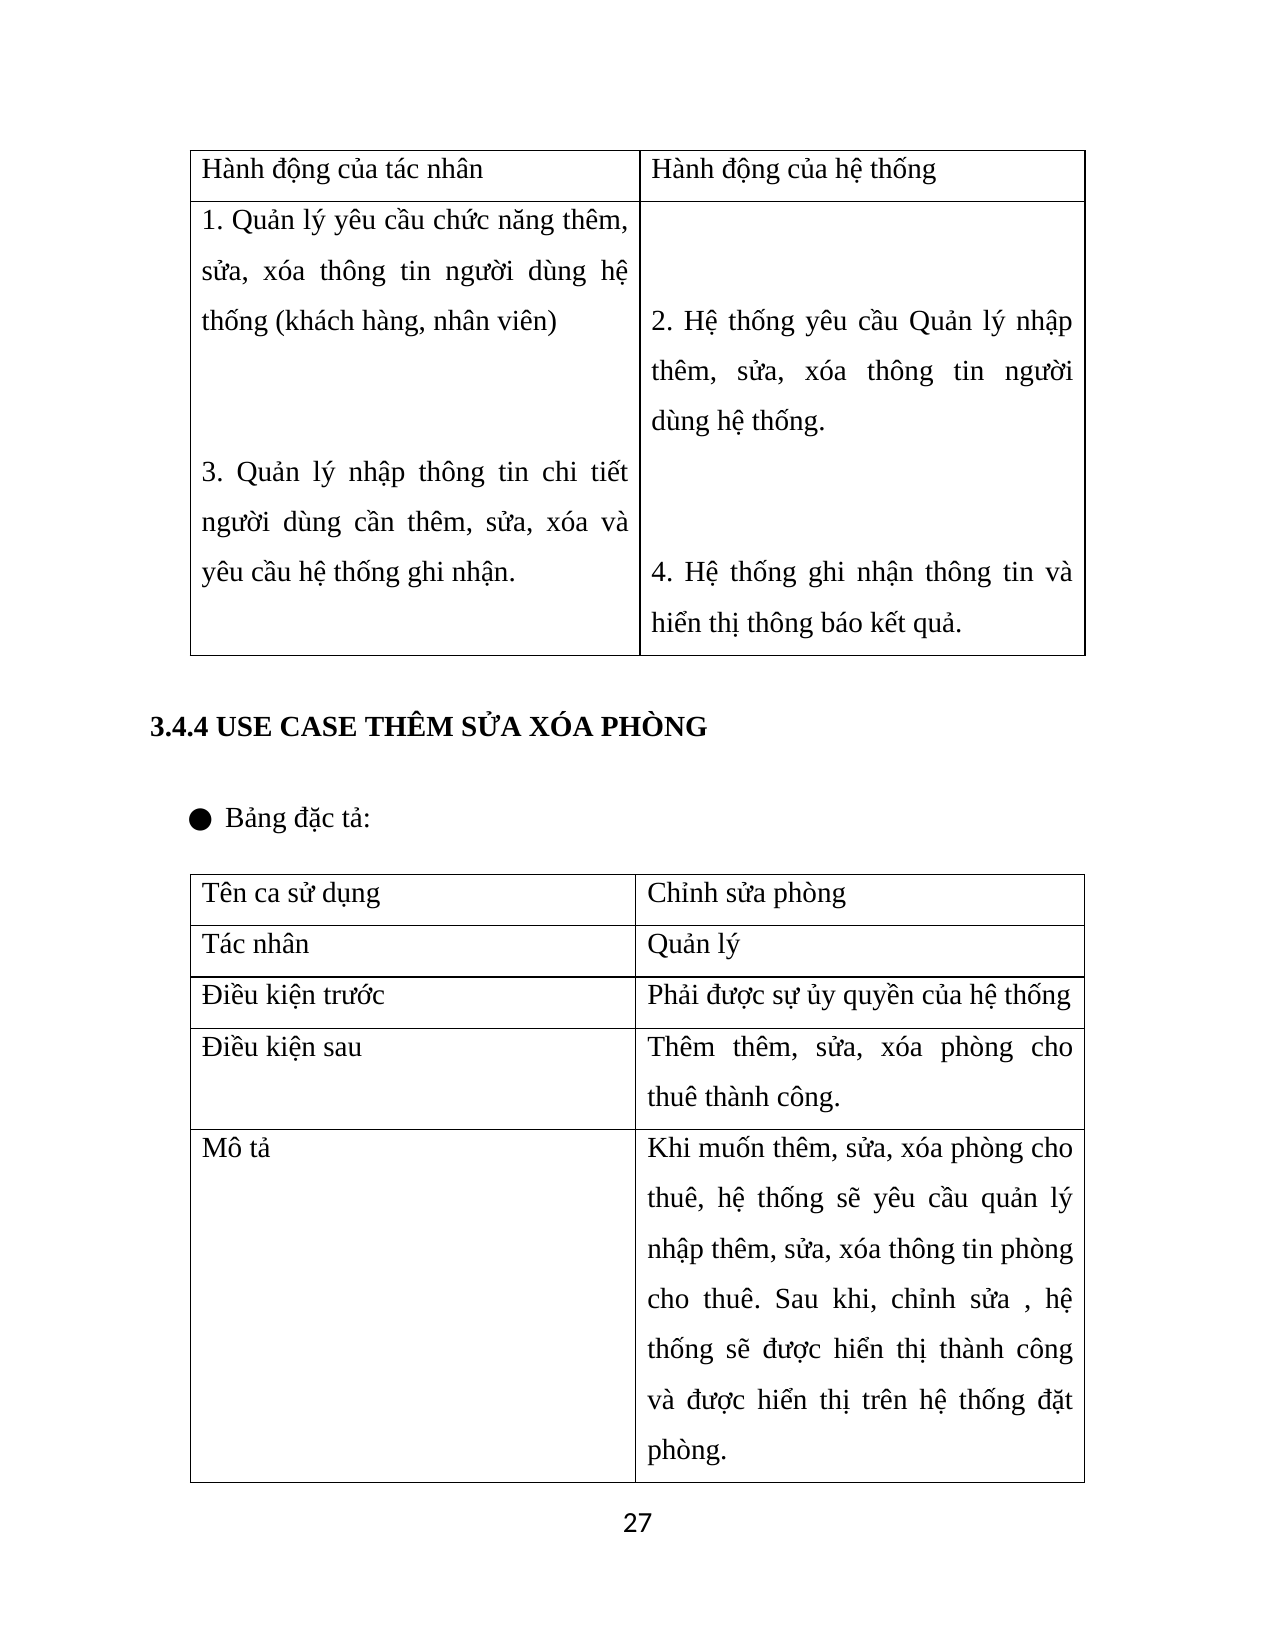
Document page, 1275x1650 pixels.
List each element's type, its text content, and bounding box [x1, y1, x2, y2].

table_cell 2. Hệ thống yêu cầu Quản lý nhập thêm, sửa, xóa thông tin người dùng hệ thống. 4. Hệ thống ghi nhận thông tin và hiển thị thông báo kết quả. [641, 202, 1084, 655]
table_cell 1. Quản lý yêu cầu chức năng thêm, sửa, xóa thông tin người dùng hệ thống (khách hàng, nhân viên) 3. Quản lý nhập thông tin chi tiết người dùng cần thêm, sửa, xóa và yêu cầu hệ thống ghi nhận. [191, 202, 639, 655]
table_header Hành động của tác nhân [191, 151, 639, 201]
table_cell Mô tả [191, 1130, 635, 1482]
table_cell Điều kiện sau [191, 1029, 635, 1129]
table_header Tên ca sử dụng [191, 875, 635, 925]
table_header Chỉnh sửa phòng [636, 875, 1084, 925]
table_header Hành động của hệ thống [641, 151, 1084, 201]
table_cell Điều kiện trước [191, 978, 635, 1028]
subtitle 3.4.4 USE CASE THÊM SỬA XÓA PHÒNG [150, 709, 1125, 742]
table_cell Phải được sự ủy quyền của hệ thống [636, 978, 1084, 1028]
list Bảng đặc tả: [187, 784, 1125, 844]
table_cell Tác nhân [191, 926, 635, 976]
table_cell Quản lý [636, 926, 1084, 976]
table_cell Thêm thêm, sửa, xóa phòng cho thuê thành công. [636, 1029, 1084, 1129]
table_cell Khi muốn thêm, sửa, xóa phòng cho thuê, hệ thống sẽ yêu cầu quản lý nhập thêm, sửa, xóa thông tin phòng cho thuê. Sau khi, chỉnh sửa , hệ thống sẽ được hiển thị thành công và được hiển thị trên hệ thống đặt phòng. [636, 1130, 1084, 1482]
